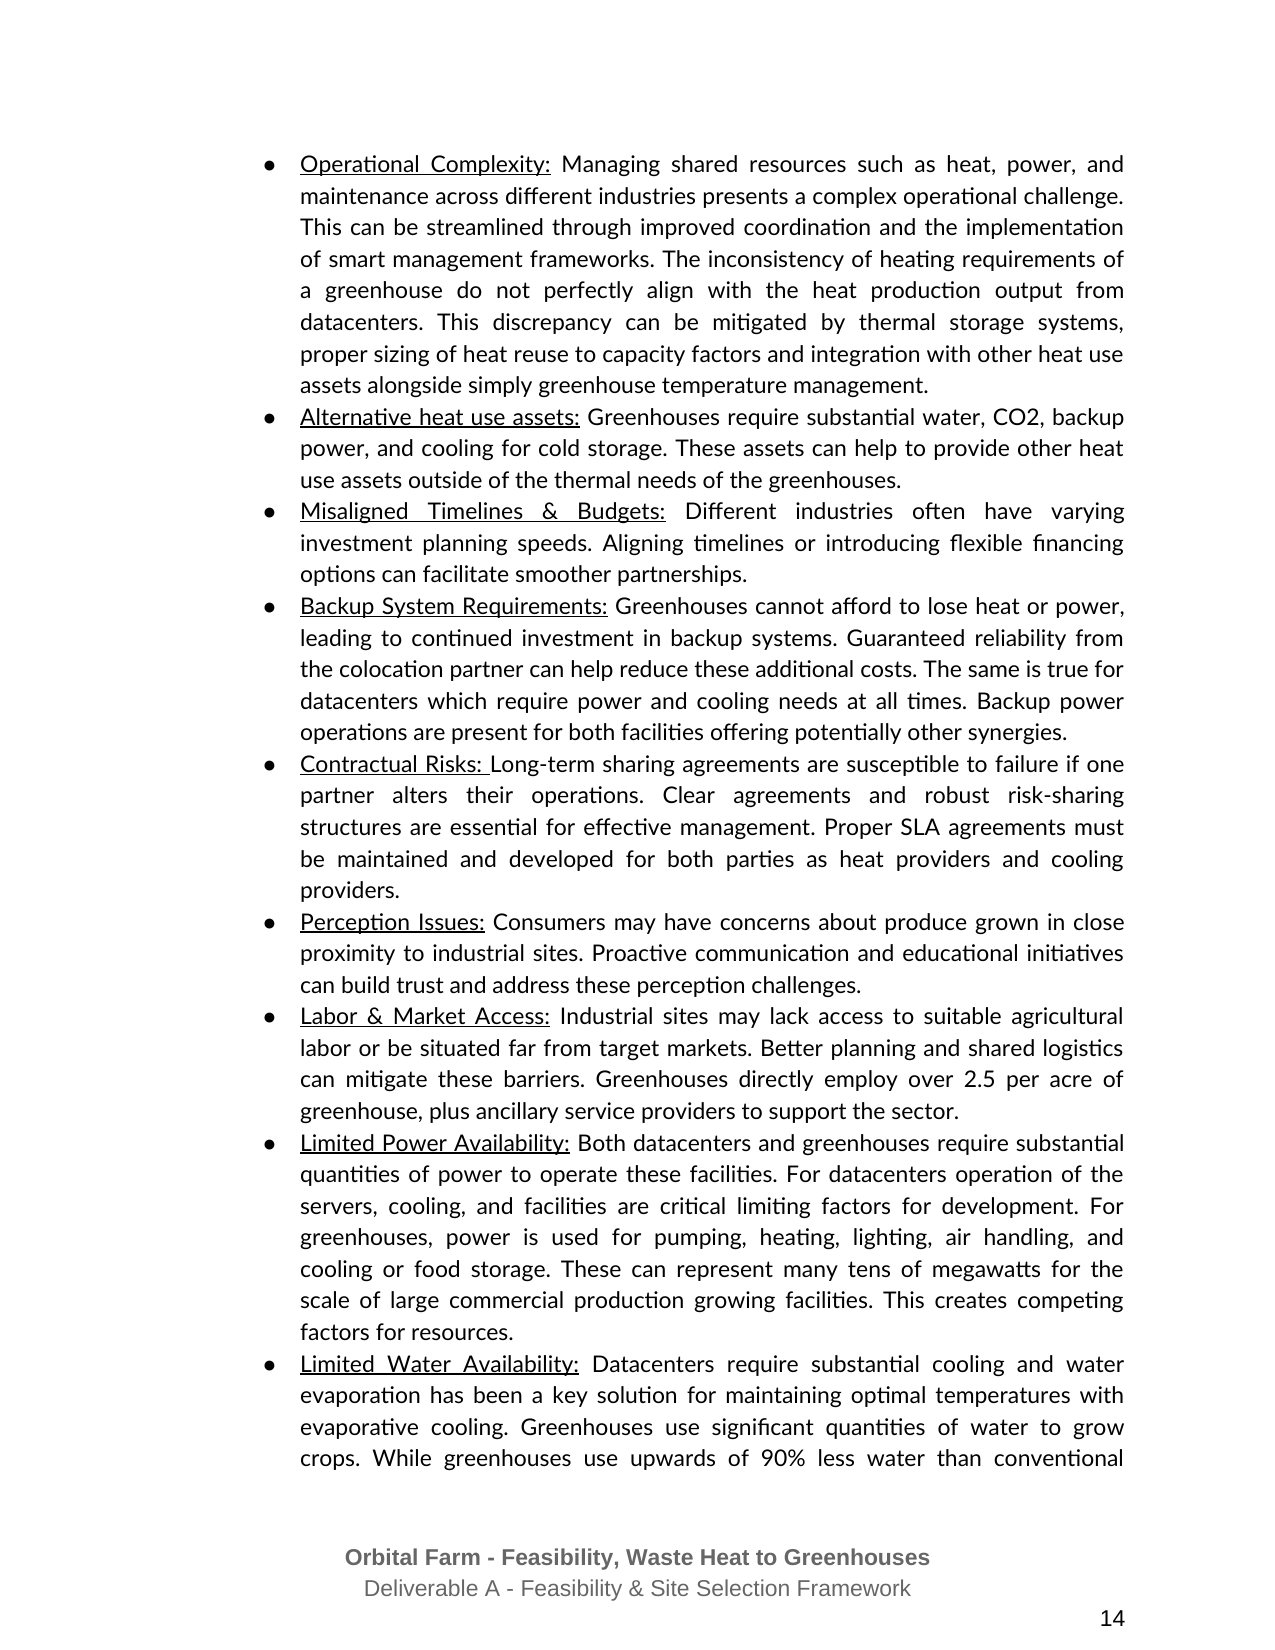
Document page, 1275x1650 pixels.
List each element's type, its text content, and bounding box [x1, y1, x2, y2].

list Operational Complexity: Managing shared resources such as heat, power, and maintenance across different industries presents a complex operational challenge. This can be streamlined through improved coordination and the implementation of smart management frameworks. The inconsistency of heating requirements of a greenhouse do not perfectly align with the heat production output from datacenters. This discrepancy can be mitigated by thermal storage systems, proper sizing of heat reuse to capacity factors and integration with other heat use assets alongside simply greenhouse temperature management. [262, 150, 1125, 398]
list Perception Issues: Consumers may have concerns about produce grown in close proximity to industrial sites. Proactive communication and educational initiatives can build trust and address these perception challenges. [262, 907, 1125, 998]
list Backup System Requirements: Greenhouses cannot afford to lose heat or power, leading to continued investment in backup systems. Guaranteed reliability from the colocation partner can help reduce these additional costs. The same is true for datacenters which require power and cooling needs at all times. Backup power operations are present for both facilities offering potentially other synergies. [262, 592, 1125, 746]
list Alternative heat use assets: Greenhouses require substantial water, CO2, backup power, and cooling for cold storage. These assets can help to provide other heat use assets outside of the thermal needs of the greenhouses. [262, 402, 1125, 493]
list Misaligned Timelines & Budgets: Different industries often have varying investment planning speeds. Aligning timelines or introducing flexible financing options can facilitate smoother partnerships. [262, 497, 1125, 588]
list Labor & Market Access: Industrial sites may lack access to suitable agricultural labor or be situated far from target markets. Better planning and shared logistics can mitigate these barriers. Greenhouses directly employ over 2.5 per acre of greenhouse, plus ancillary service providers to support the sector. [262, 1002, 1125, 1124]
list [262, 1349, 1125, 1472]
list Limited Power Availability: Both datacenters and greenhouses require substantial quantities of power to operate these facilities. For datacenters operation of the servers, cooling, and facilities are critical limiting factors for development. For greenhouses, power is used for pumping, heating, lighting, air handling, and cooling or food storage. These can represent many tens of megawatts for the scale of large commercial production growing facilities. This creates competing factors for resources. [262, 1128, 1125, 1345]
list Contractual Risks: Long-term sharing agreements are susceptible to failure if one partner alters their operations. Clear agreements and robust risk-sharing structures are essential for effective management. Proper SLA agreements must be maintained and developed for both parties as heat providers and cooling providers. [262, 750, 1125, 903]
